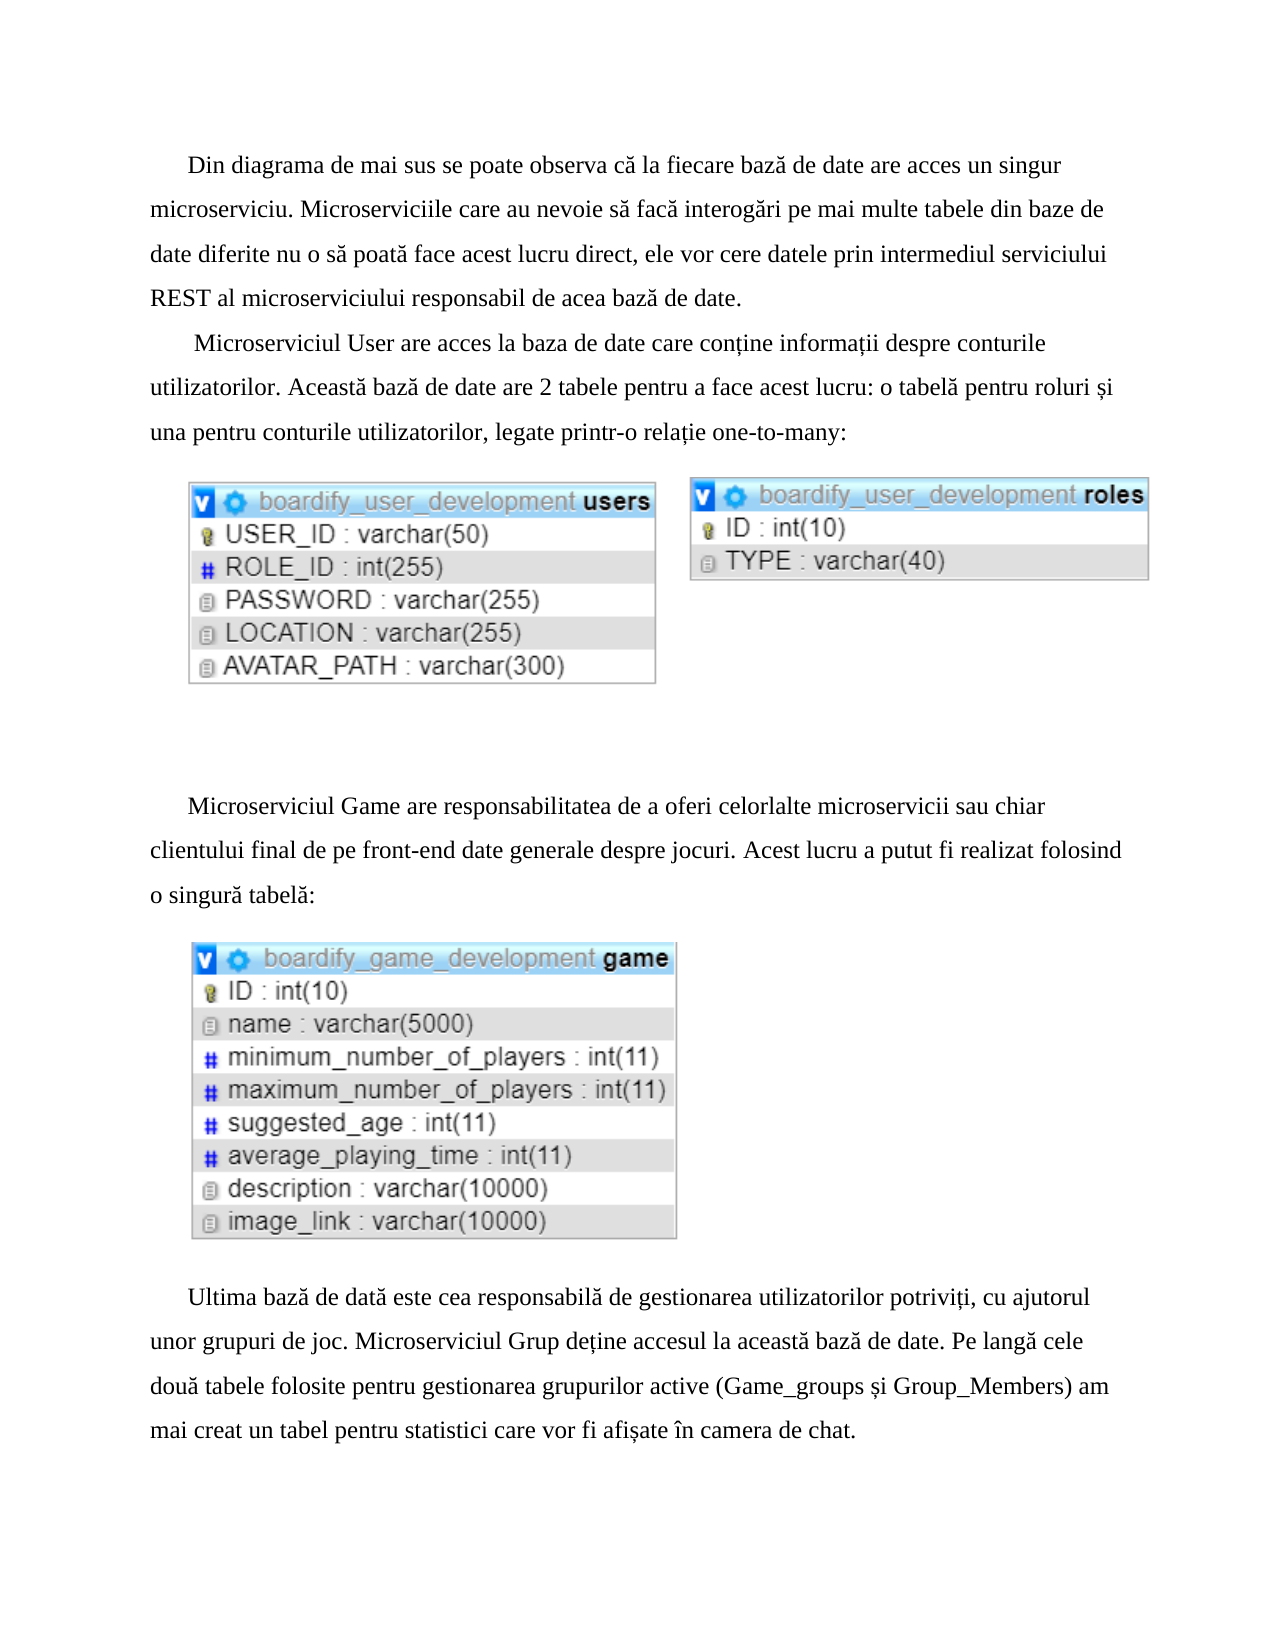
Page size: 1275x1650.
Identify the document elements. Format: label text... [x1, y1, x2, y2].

text Microserviciul Game are responsabilitatea de a oferi celorlalte microservicii sau chiar clientului final de pe front-end date generale despre jocuri. Acest lucru a putut fi realizat folosind o singură tabelă: [150, 791, 1125, 909]
picture [687, 477, 1150, 584]
picture [187, 942, 689, 1249]
text Ultima bază de dată este cea responsabilă de gestionarea utilizatorilor potriviți, cu ajutorul unor grupuri de joc. Microserviciul Grup deține accesul la această bază de date. Pe langă cele două tabele folosite pentru gestionarea grupurilor active (Game_groups și Group_Members) am mai creat un tabel pentru statistici care vor fi afișate în camera de chat. [150, 1282, 1125, 1444]
picture [187, 479, 658, 689]
text Din diagrama de mai sus se poate observa că la fiecare bază de date are acces un singur microserviciu. Microserviciile care au nevoie să facă interogări pe mai multe tabele din baze de date diferite nu o să poată face acest lucru direct, ele vor cere datele prin intermediul serviciului REST al microserviciului responsabil de acea bază de date. Microserviciul User are acces la baza de date care conține informații despre conturile utilizatorilor. Această bază de date are 2 tabele pentru a face acest lucru: o tabelă pentru roluri și una pentru conturile utilizatorilor, legate printr-o relație one-to-many: [150, 150, 1125, 446]
